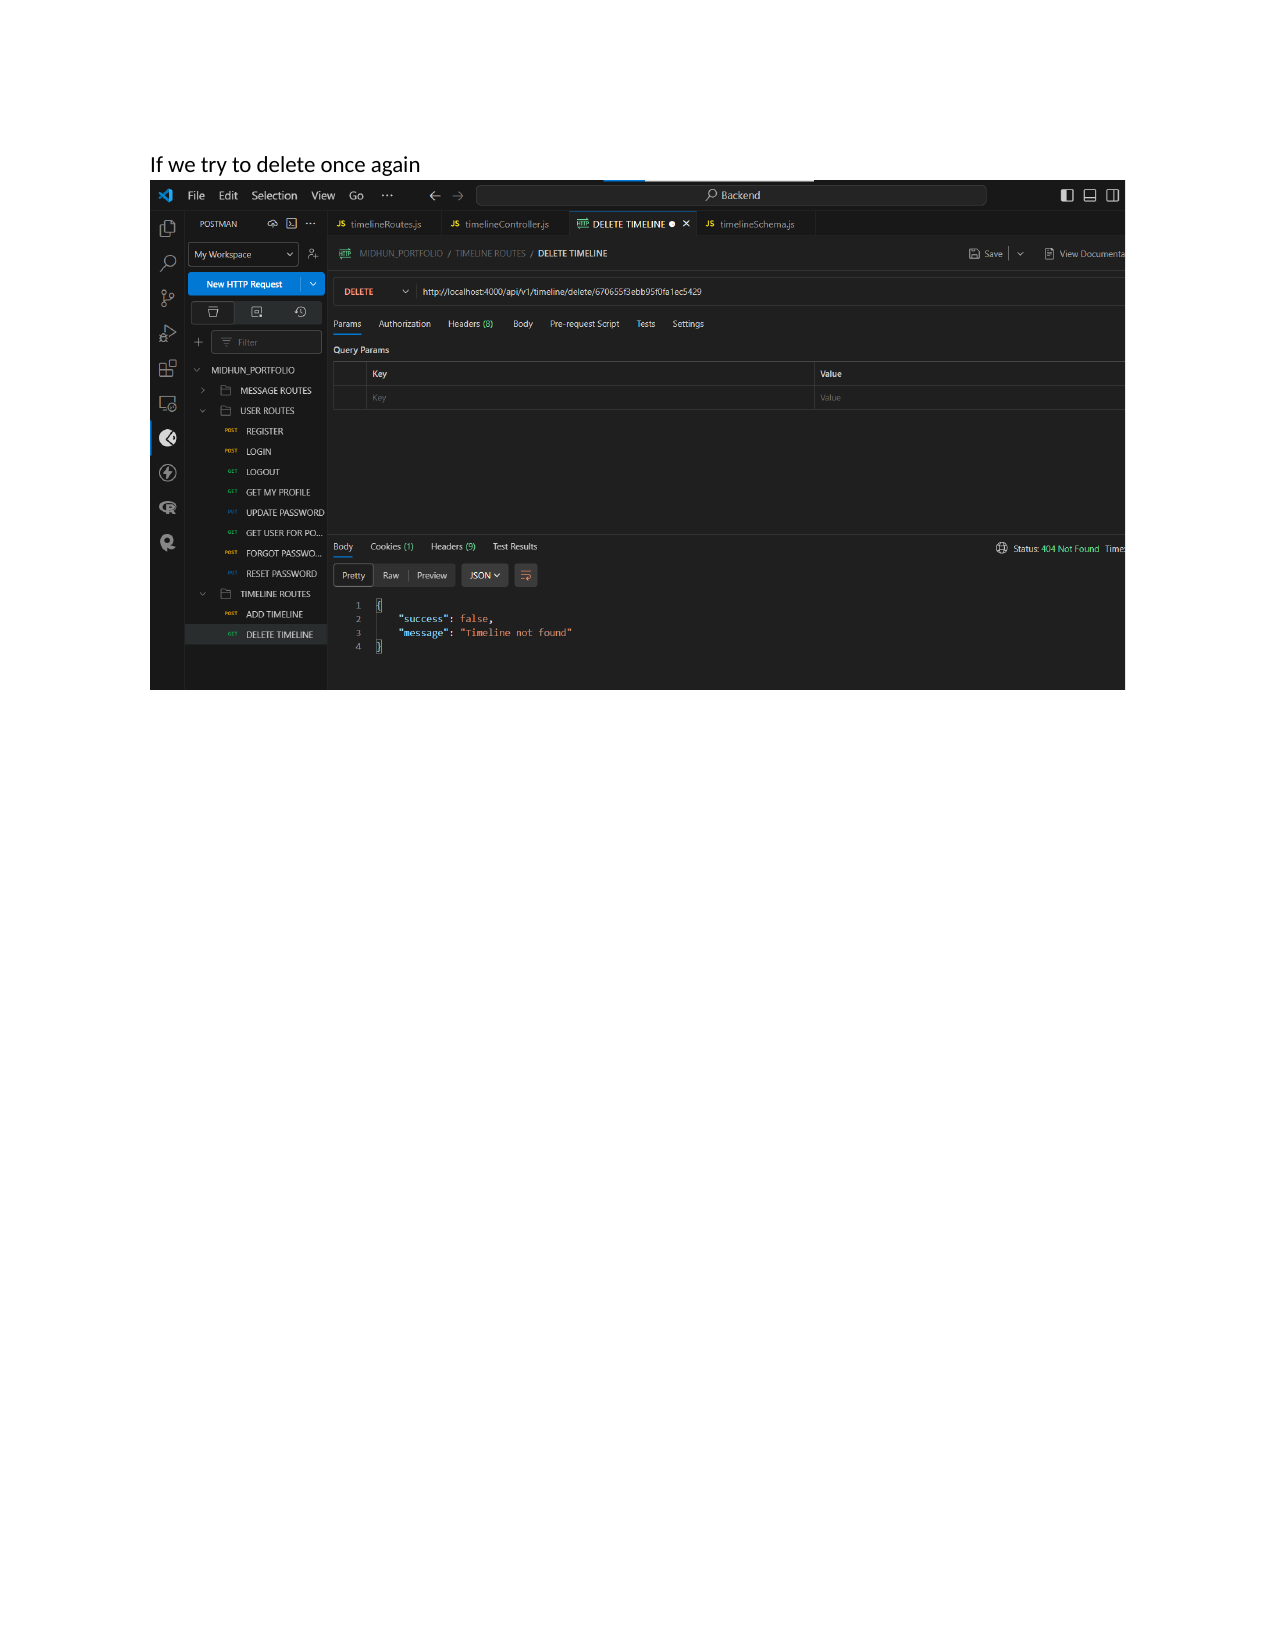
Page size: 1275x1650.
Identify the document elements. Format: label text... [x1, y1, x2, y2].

text If we try to delete once again [150, 150, 1125, 180]
picture [150, 180, 1125, 690]
